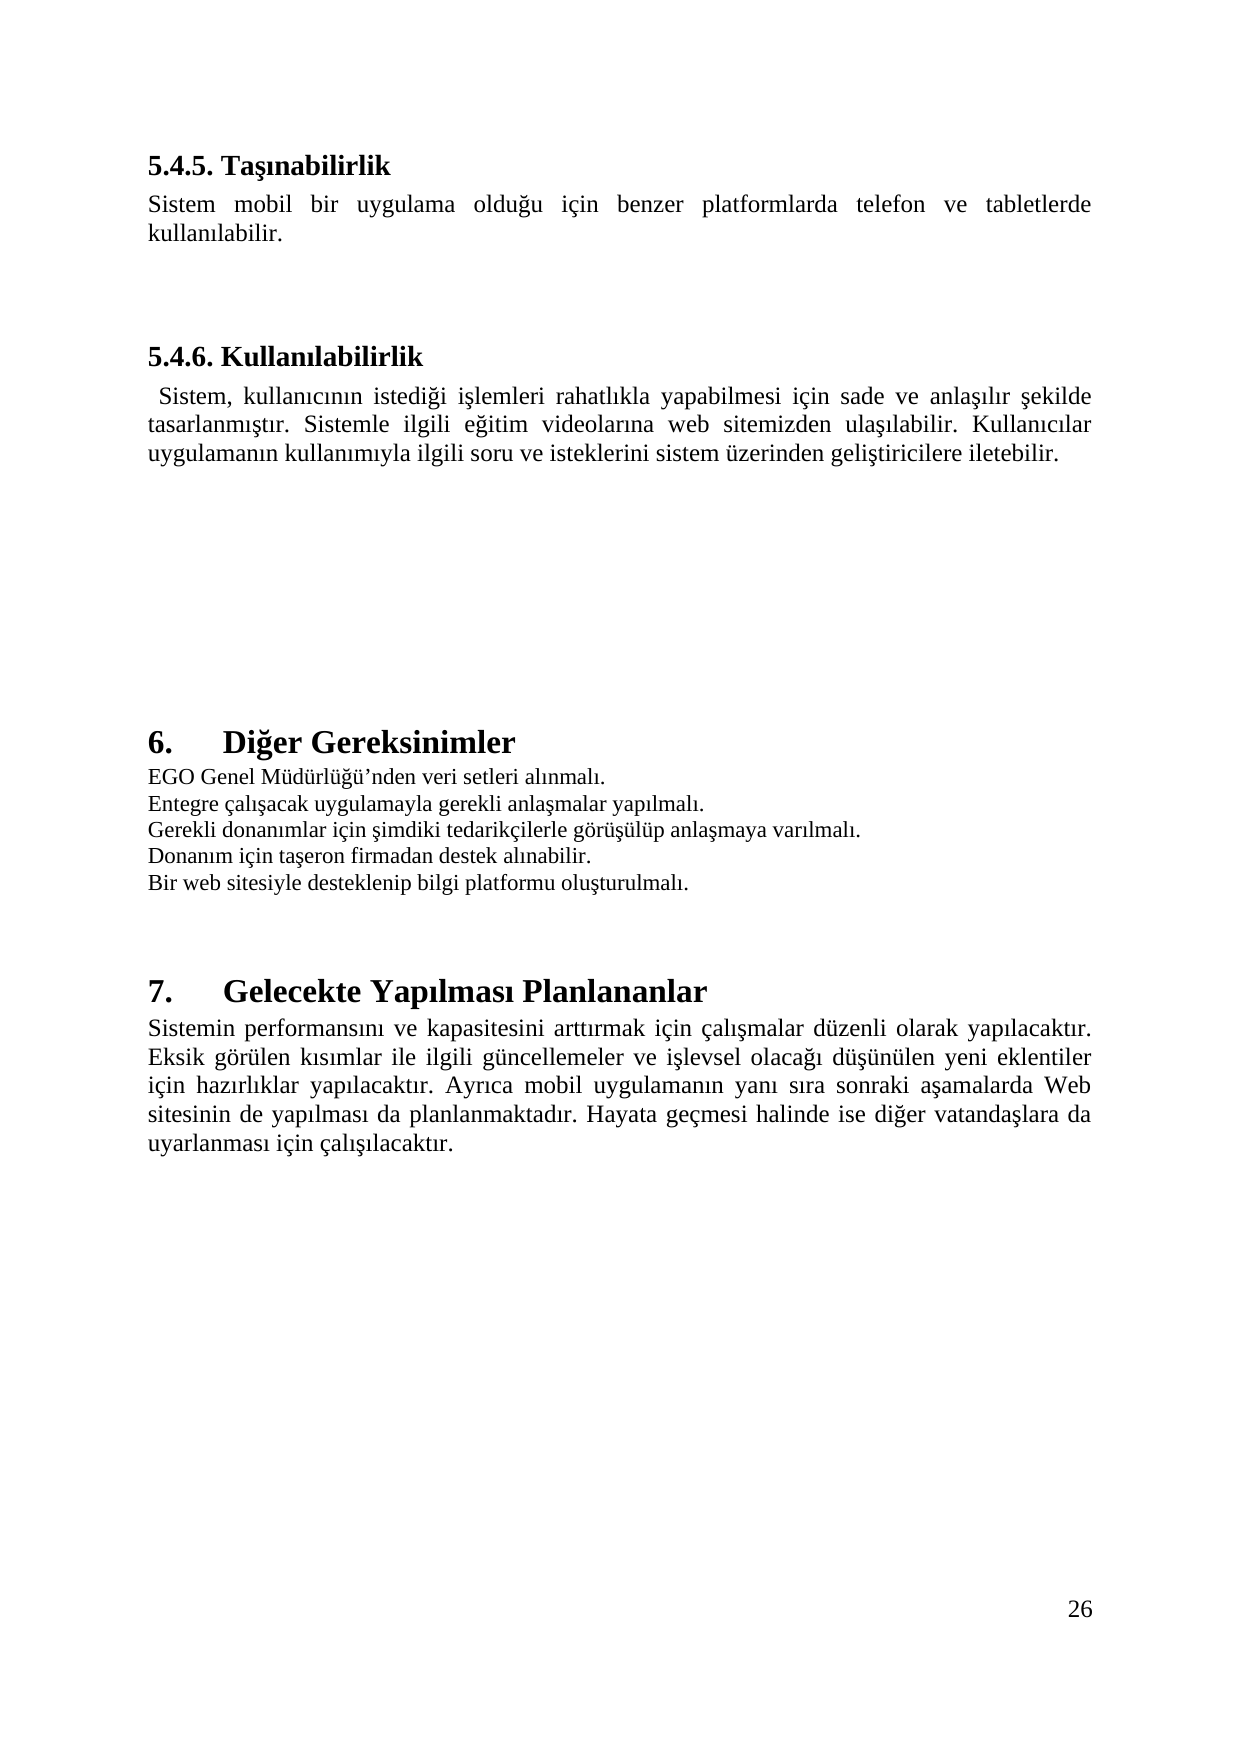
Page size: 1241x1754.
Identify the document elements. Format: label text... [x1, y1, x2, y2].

text Sistem mobil bir uygulama olduğu için benzer platformlarda telefon ve tabletlerde kullanılabilir. [148, 189, 1092, 247]
subtitle 5.4.5. Taşınabilirlik [148, 148, 1092, 181]
subtitle 5.4.6. Kullanılabilirlik [148, 339, 1092, 372]
text Entegre çalışacak uygulamayla gerekli anlaşmalar yapılmalı. [148, 790, 1092, 816]
text Sistem, kullanıcının istediği işlemleri rahatlıkla yapabilmesi için sade ve anlaşılır şekilde tasarlanmıştır. Sistemle ilgili eğitim videolarına web sitemizden ulaşılabilir. Kullanıcılar uygulamanın kullanımıyla ilgili soru ve isteklerini sistem üzerinden geliştiricilere iletebilir. [148, 381, 1092, 467]
text Sistemin performansını ve kapasitesini arttırmak için çalışmalar düzenli olarak yapılacaktır. Eksik görülen kısımlar ile ilgili güncellemeler ve işlevsel olacağı düşünülen yeni eklentiler için hazırlıklar yapılacaktır. Ayrıca mobil uygulamanın yanı sıra sonraki aşamalarda Web sitesinin de yapılması da planlanmaktadır. Hayata geçmesi halinde ise diğer vatandaşlara da uyarlanması için çalışılacaktır. [148, 1013, 1092, 1157]
text Bir web sitesiyle desteklenip bilgi platformu oluşturulmalı. [148, 869, 1092, 895]
subtitle Gelecekte Yapılması Planlananlar [148, 972, 1092, 1010]
subtitle Diğer Gereksinimler [148, 722, 1092, 760]
text EGO Genel Müdürlüğü’nden veri setleri alınmalı. [148, 763, 1092, 790]
text Gerekli donanımlar için şimdiki tedarikçilerle görüşülüp anlaşmaya varılmalı. [148, 816, 1092, 842]
text Donanım için taşeron firmadan destek alınabilir. [148, 842, 1092, 869]
